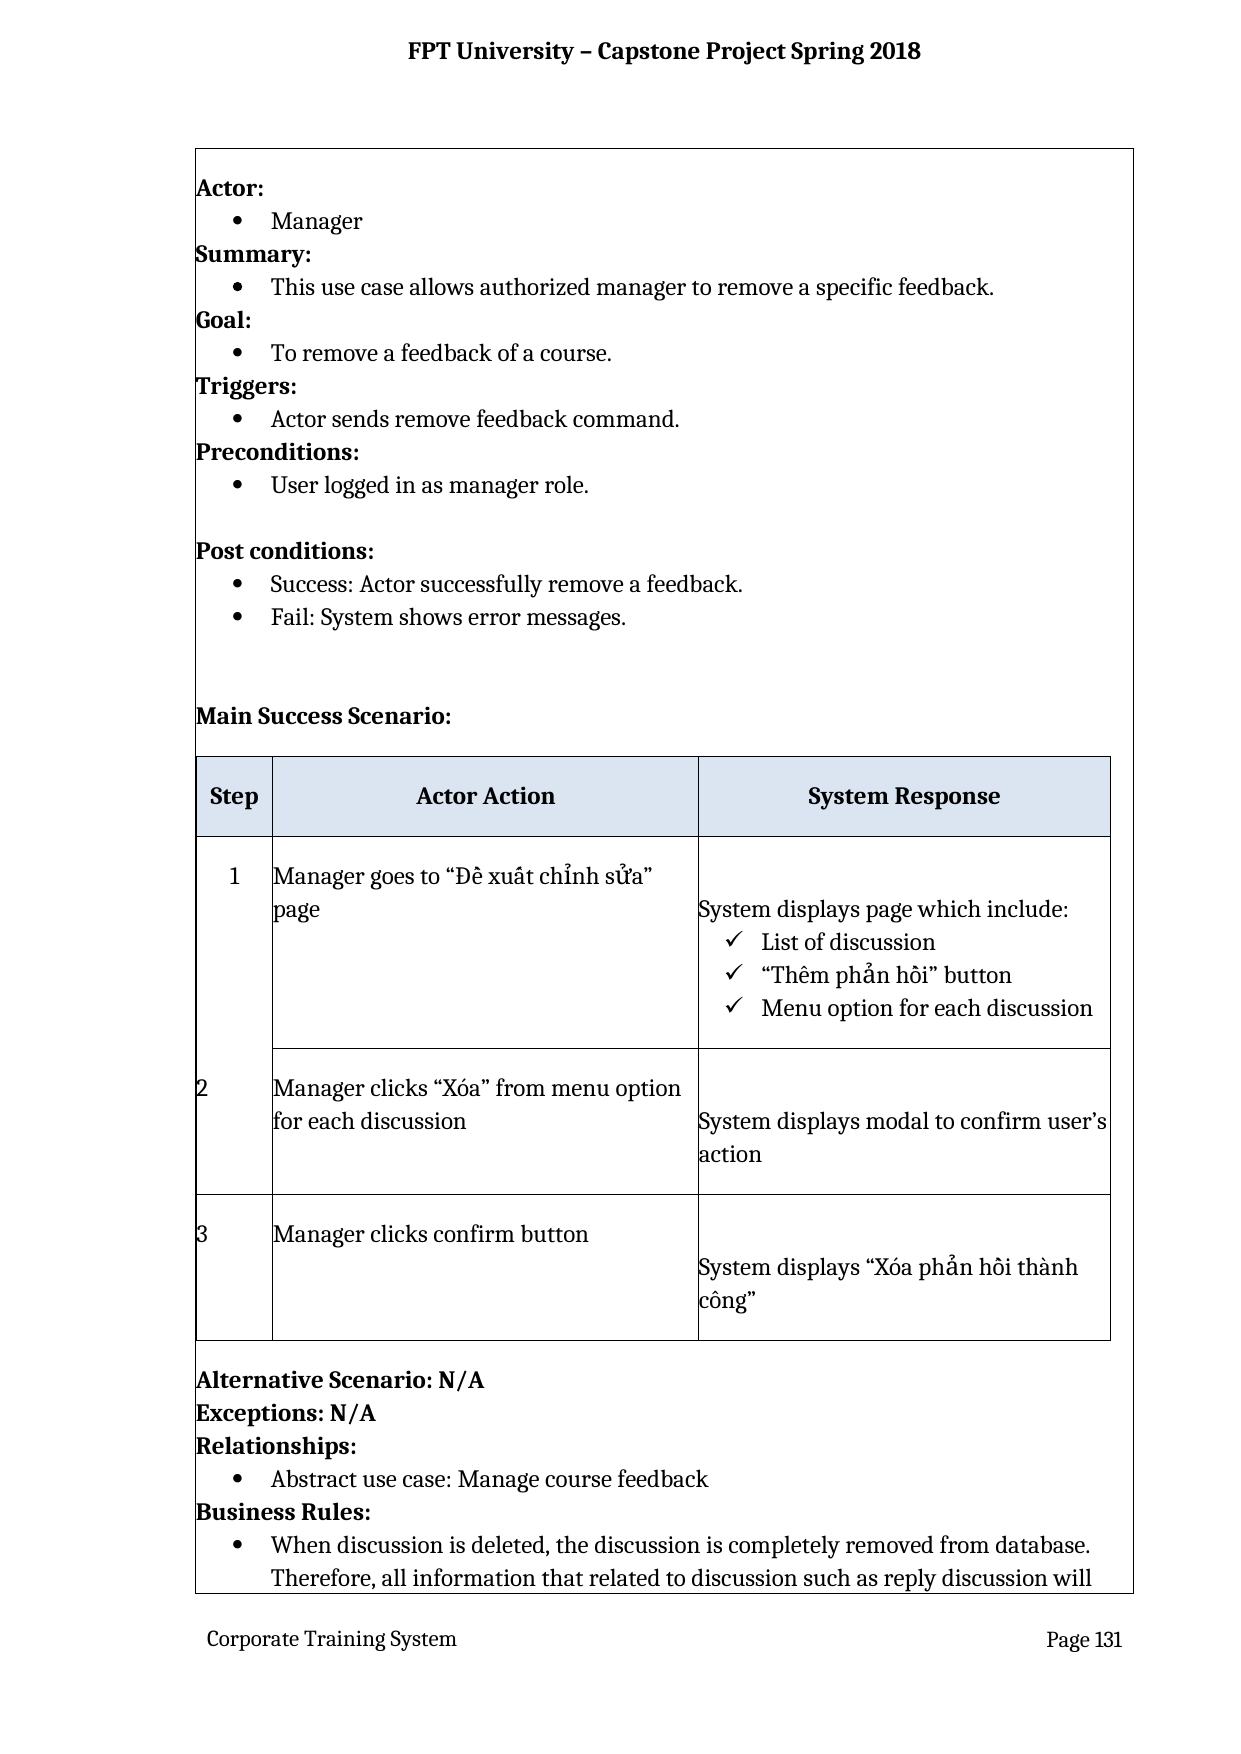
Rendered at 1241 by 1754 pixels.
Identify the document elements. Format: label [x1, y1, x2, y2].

table_cell [196, 149, 1133, 1593]
